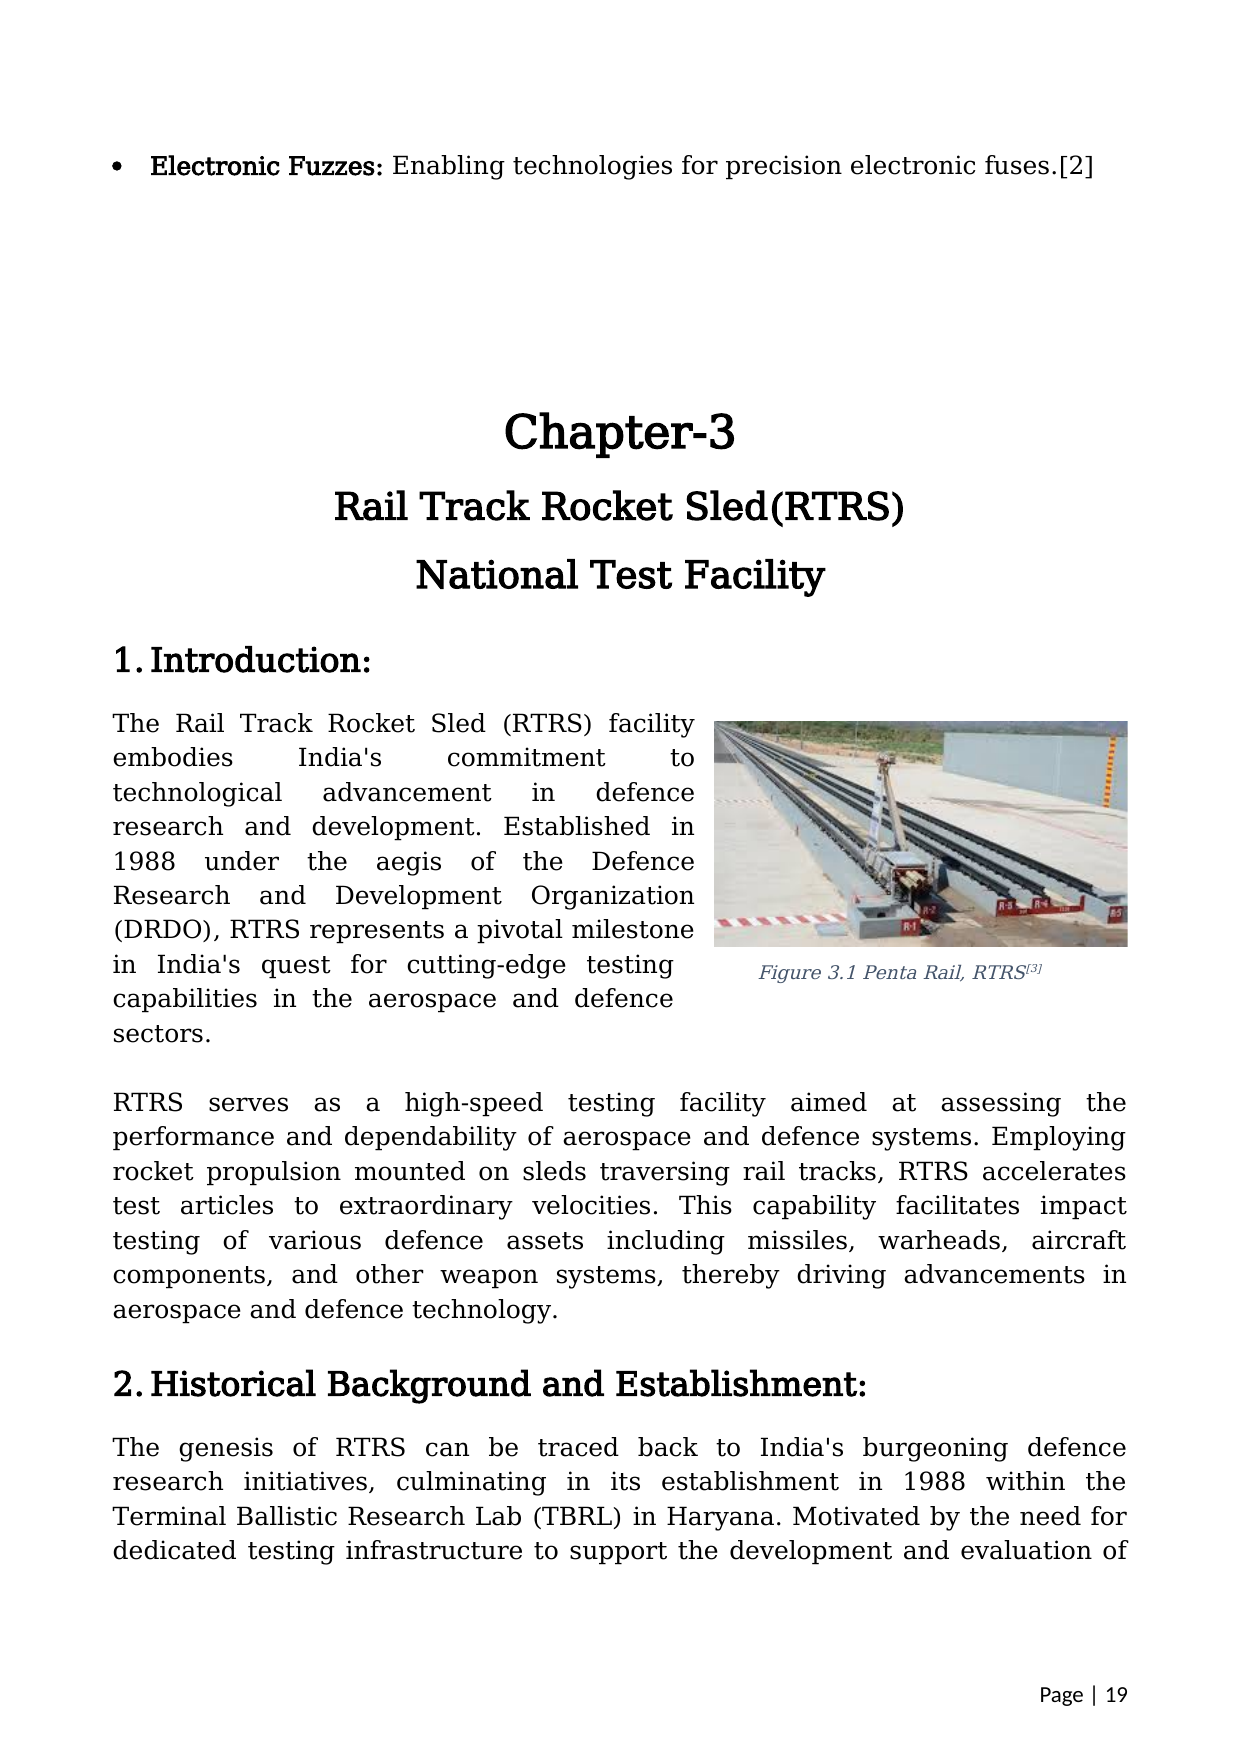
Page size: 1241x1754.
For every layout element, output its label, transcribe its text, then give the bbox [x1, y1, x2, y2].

list Introduction: [112, 638, 1128, 678]
list RTRS serves as a high-speed testing facility aimed at assessing the performance and dependability of aerospace and defence systems. Employing rocket propulsion mounted on sleds traversing rail tracks, RTRS accelerates test articles to extraordinary velocities. This capability facilitates impact testing of various defence assets including missiles, warheads, aircraft components, and other weapon systems, thereby driving advancements in aerospace and defence technology. [112, 1087, 1128, 1323]
text Rail Track Rocket Sled(RTRS) [112, 482, 1128, 527]
text National Test Facility [112, 551, 1128, 596]
text Chapter-3 [112, 402, 1128, 457]
list Historical Background and Establishment: [112, 1362, 1128, 1402]
picture [714, 721, 1128, 947]
list Electronic Fuzzes: Enabling technologies for precision electronic fuses.[2] [112, 150, 1128, 180]
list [112, 1431, 1128, 1565]
